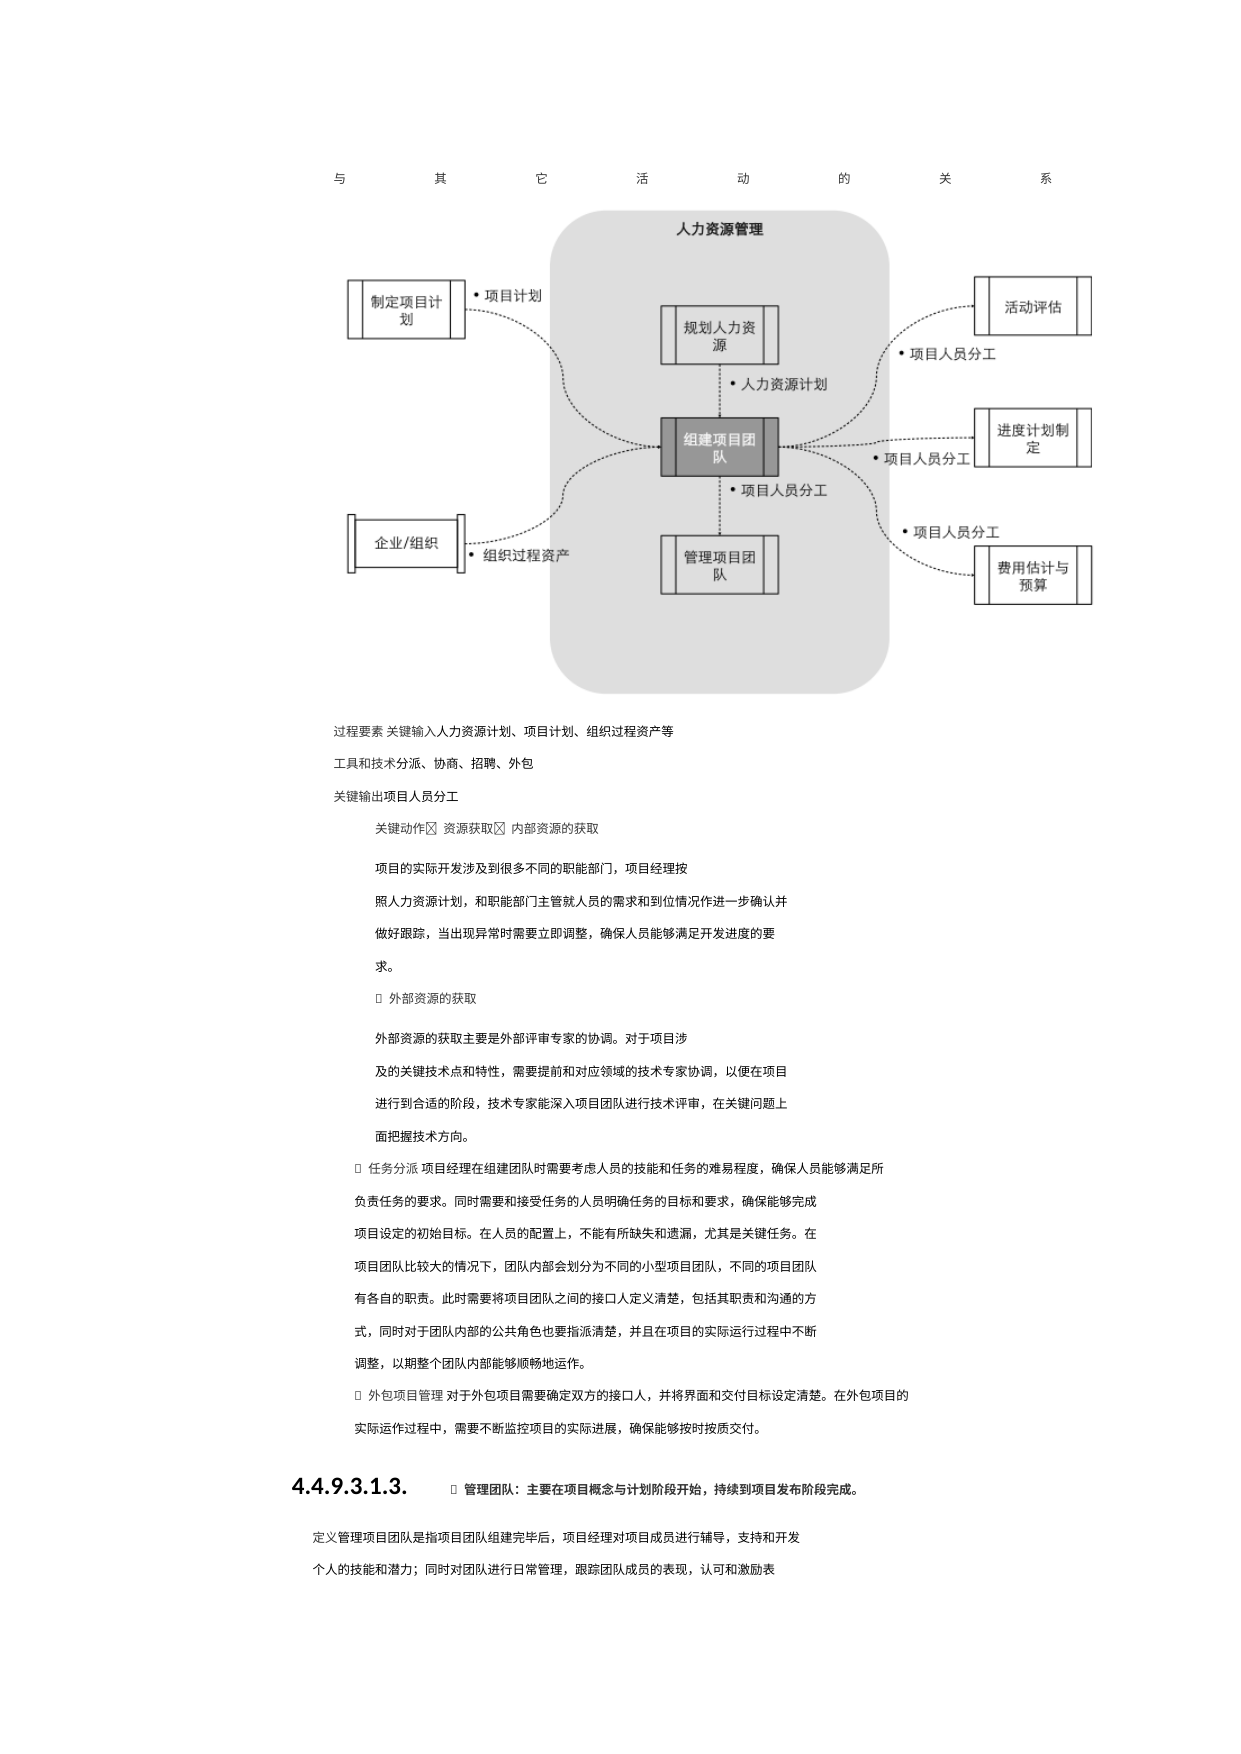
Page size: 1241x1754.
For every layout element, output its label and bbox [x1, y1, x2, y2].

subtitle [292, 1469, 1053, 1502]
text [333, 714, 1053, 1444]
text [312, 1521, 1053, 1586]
picture [333, 204, 1109, 705]
